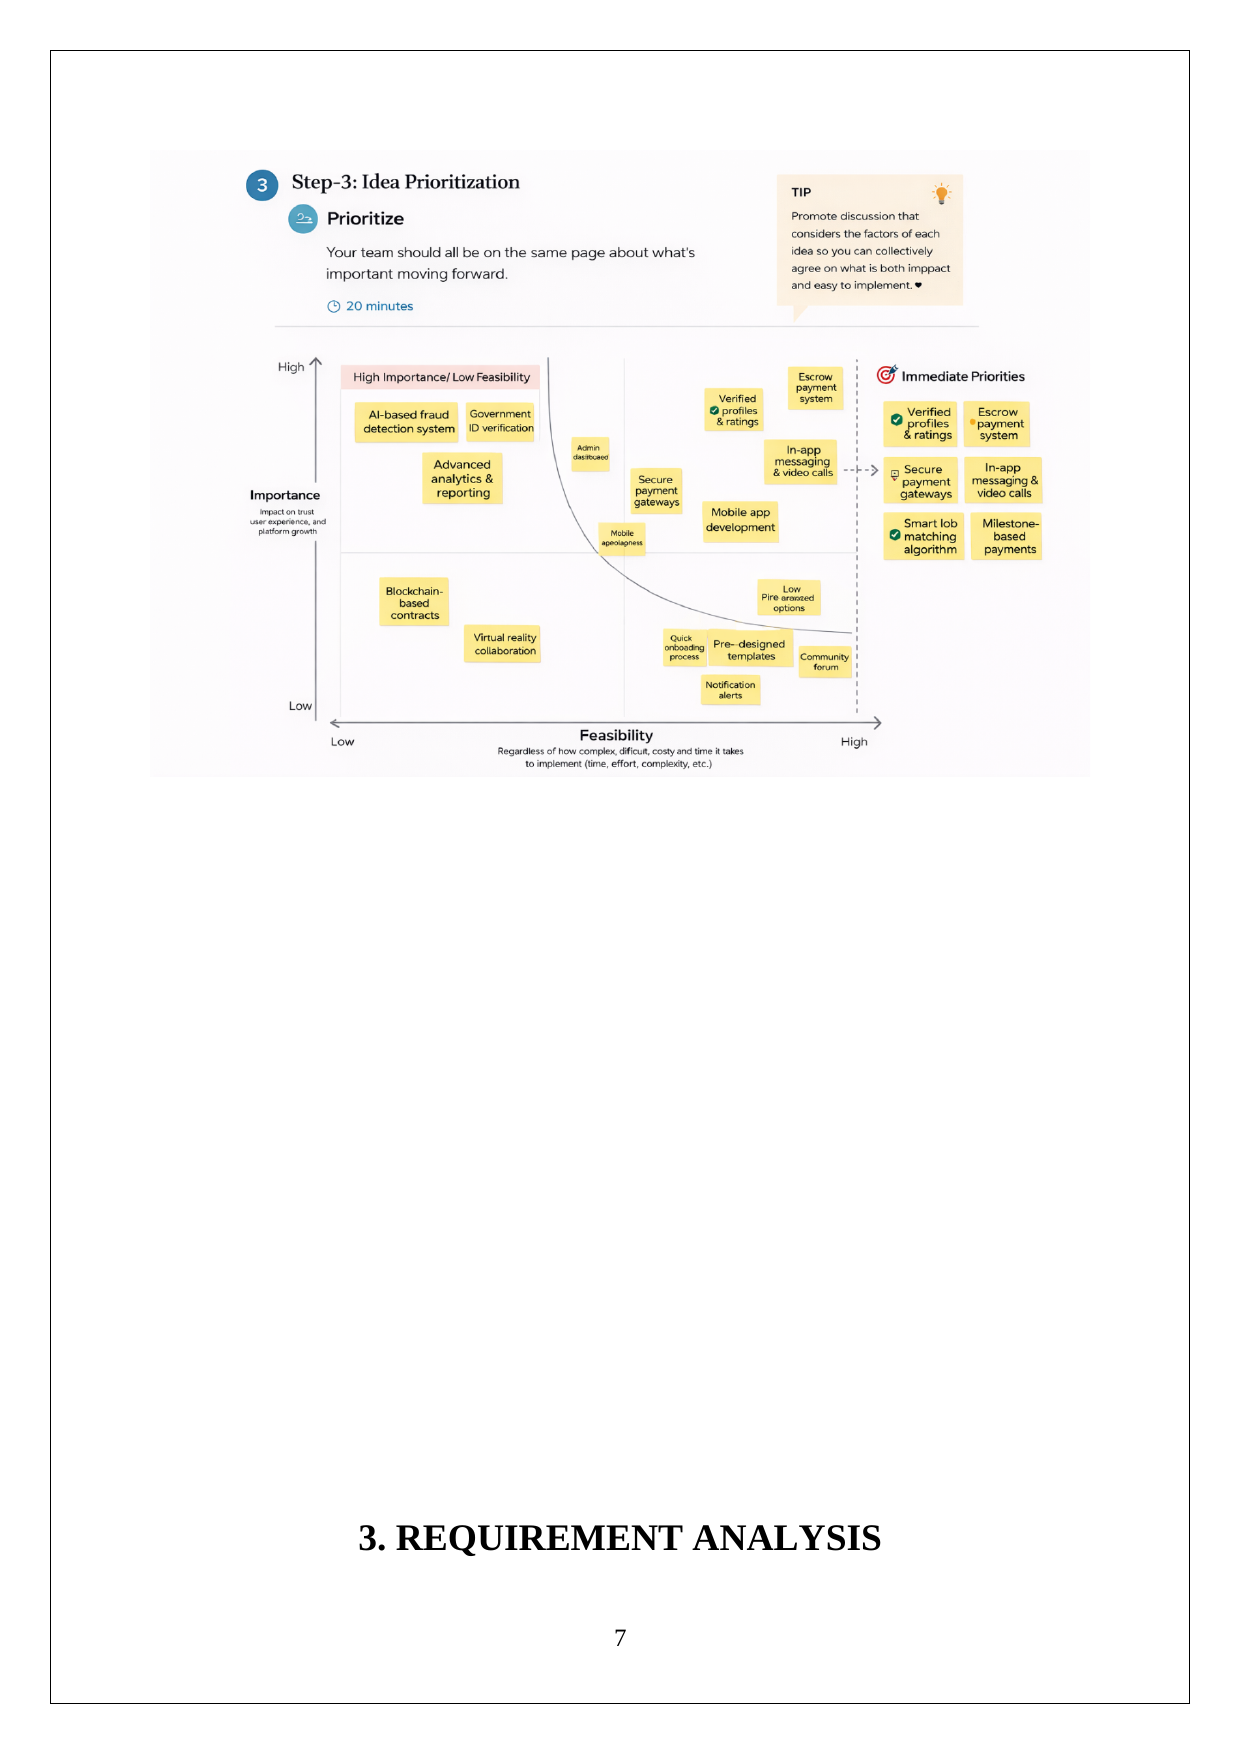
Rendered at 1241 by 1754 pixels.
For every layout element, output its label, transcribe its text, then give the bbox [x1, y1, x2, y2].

text 3. REQUIREMENT ANALYSIS [150, 1515, 1090, 1558]
picture [150, 150, 1091, 777]
